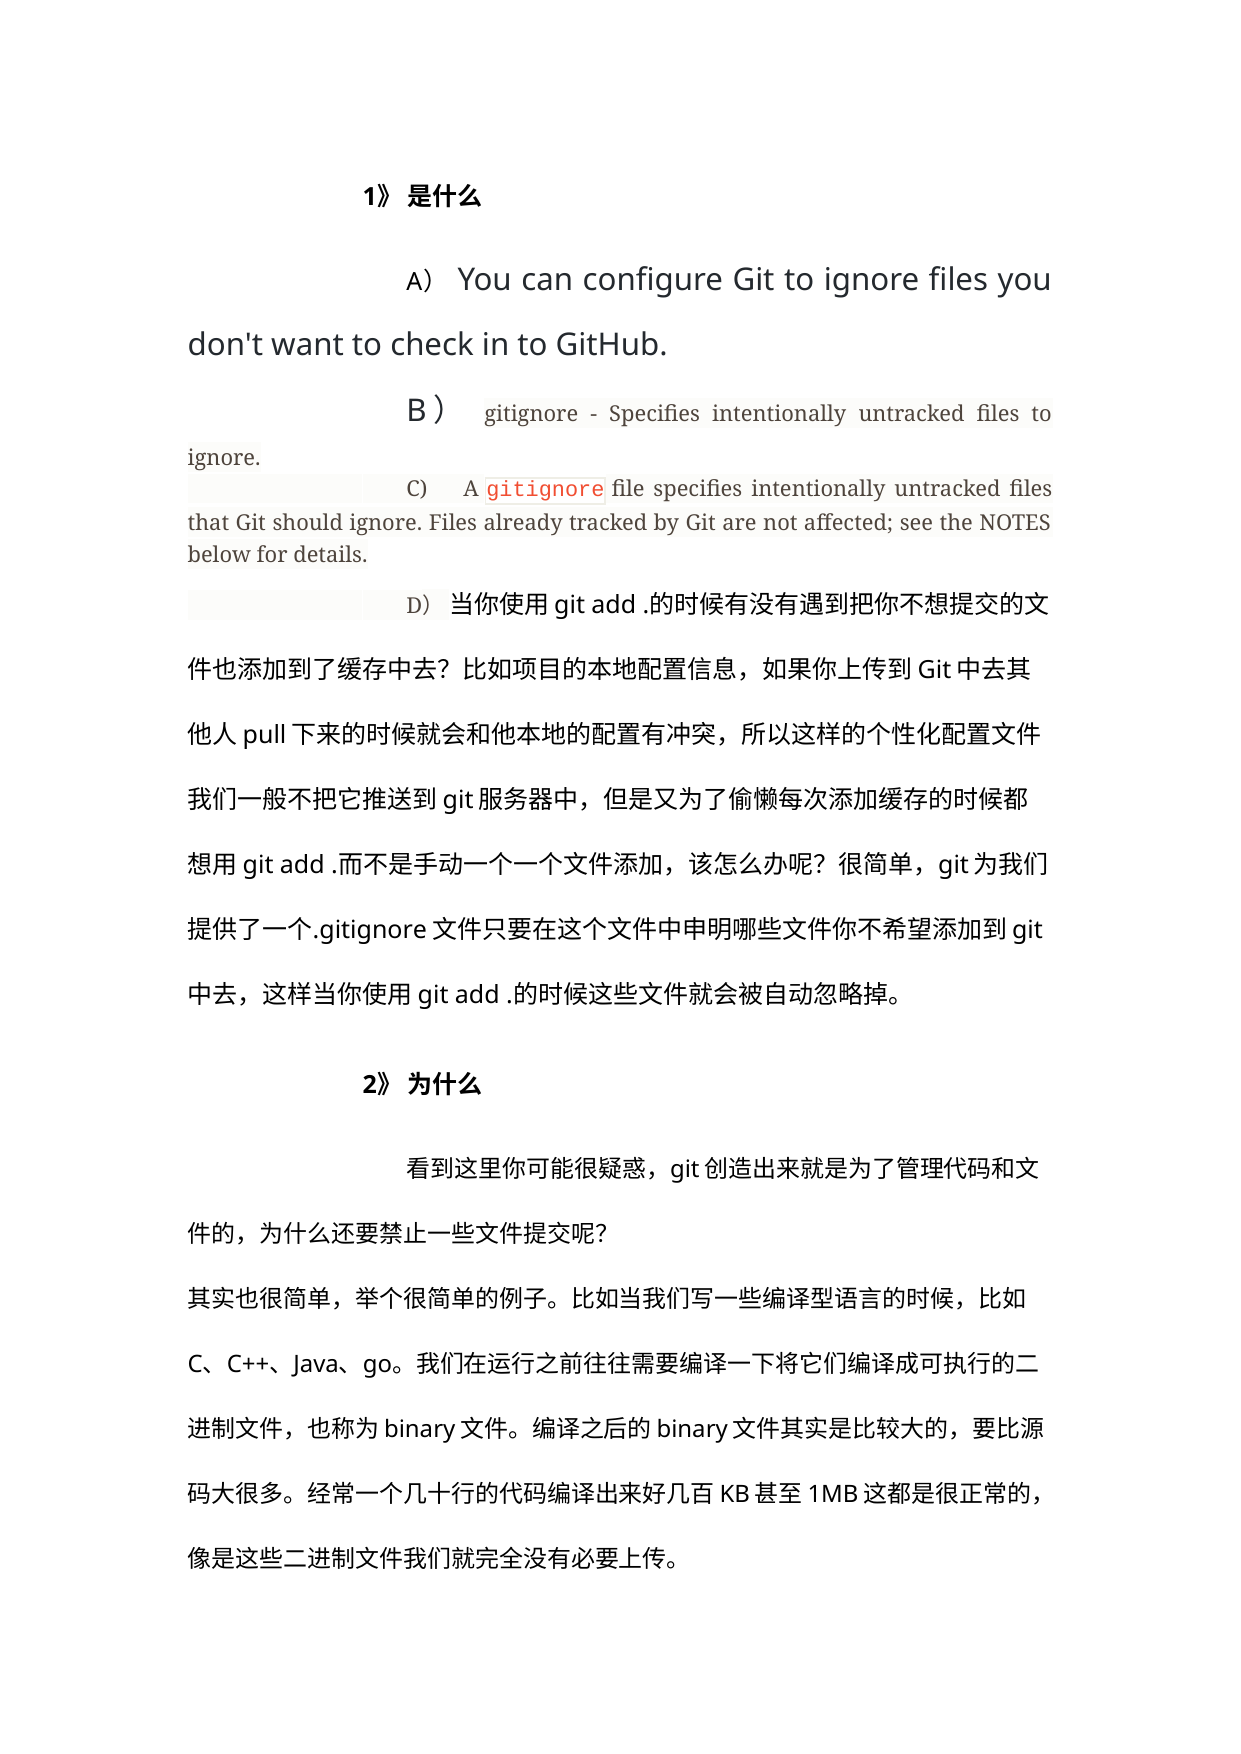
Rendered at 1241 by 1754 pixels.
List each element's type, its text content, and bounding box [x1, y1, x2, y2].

subtitle 1》 是什么 [362, 162, 1053, 227]
text B） gitignore - Specifies intentionally untracked files to ignore. [187, 376, 1053, 473]
text 其实也很简单，举个很简单的例子。比如当我们写一些编译型语言的时候，比如C、C++、Java、go。我们在运行之前往往需要编译一下将它们编译成可执行的二进制文件，也称为binary文件。编译之后的binary文件其实是比较大的，要比源码大很多。经常一个几十行的代码编译出来好几百KB甚至1MB这都是很正常的，像是这些二进制文件我们就完全没有必要上传。 [187, 1264, 1053, 1589]
text D） 当你使用git add .的时候有没有遇到把你不想提交的文件也添加到了缓存中去？比如项目的本地配置信息，如果你上传到Git中去其他人pull下来的时候就会和他本地的配置有冲突，所以这样的个性化配置文件我们一般不把它推送到git服务器中，但是又为了偷懒每次添加缓存的时候都想用git add .而不是手动一个一个文件添加，该怎么办呢？很简单，git为我们提供了一个.gitignore文件只要在这个文件中申明哪些文件你不希望添加到git中去，这样当你使用git add .的时候这些文件就会被自动忽略掉。 [187, 571, 1053, 1026]
subtitle 2》 为什么 [362, 1051, 1053, 1116]
text C) A gitignore file specifies intentionally untracked files that Git should ignore. Files already tracked by Git are not affected; see the NOTES below for details. [187, 520, 1053, 571]
text C) A gitignore file specifies intentionally untracked files that Git should ignore. Files already tracked by Git are not affected; see the NOTES below for details. [187, 473, 1053, 519]
text A） You can configure Git to ignore files you don't want to check in to GitHub. [187, 246, 1053, 376]
text 看到这里你可能很疑惑，git创造出来就是为了管理代码和文件的，为什么还要禁止一些文件提交呢？ [187, 1134, 1053, 1264]
